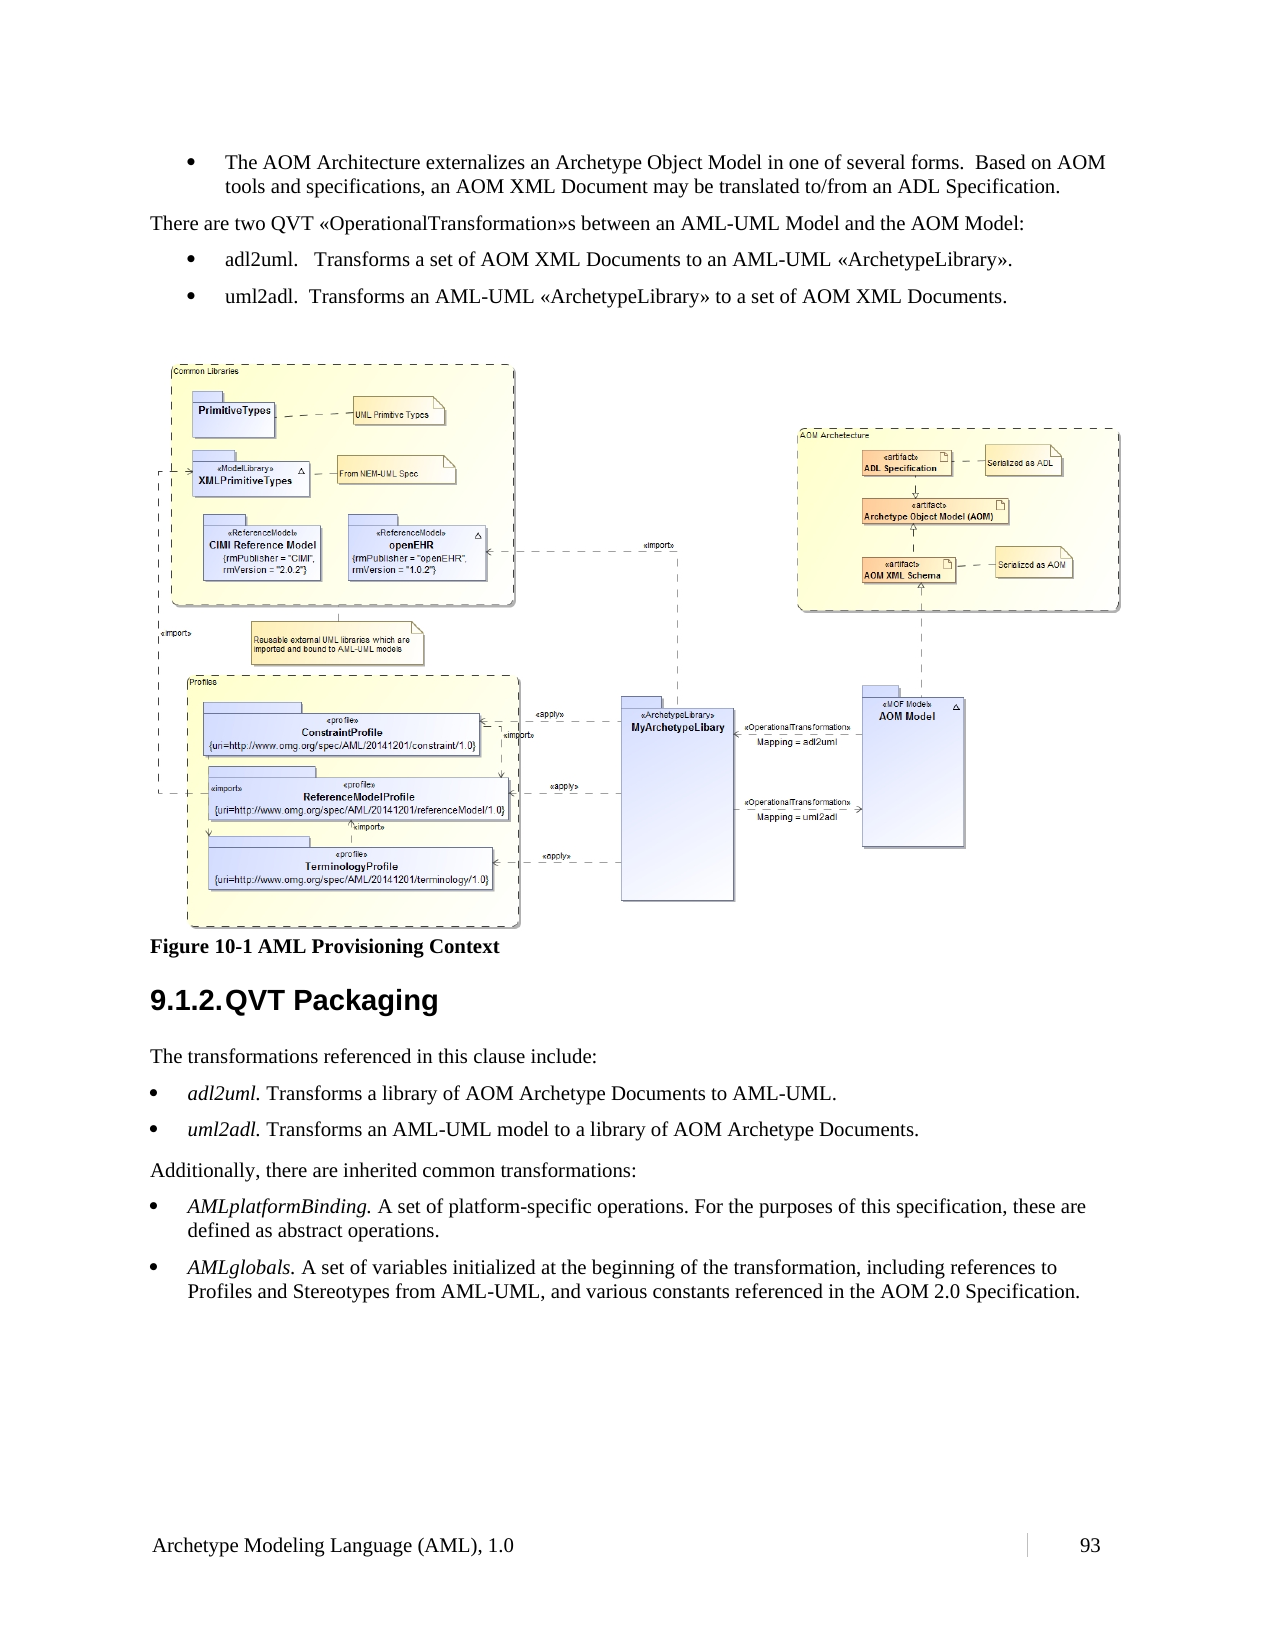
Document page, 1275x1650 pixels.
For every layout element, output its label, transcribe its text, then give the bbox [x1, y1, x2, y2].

picture [150, 356, 1125, 934]
text The transformations referenced in this clause include: [150, 1044, 1125, 1068]
text AMLplatformBinding. A set of platform-specific operations. For the purposes of this specification, these are defined as abstract operations. [150, 1194, 1125, 1242]
text Additionally, there are inherited common transformations: [150, 1158, 1125, 1182]
list The AOM Architecture externalizes an Archetype Object Model in one of several forms. Based on AOM tools and specifications, an AOM XML Document may be translated to/from an ADL Specification. [187, 150, 1125, 198]
subtitle QVT Packaging [150, 983, 1125, 1017]
list adl2uml. Transforms a set of AOM XML Documents to an AML-UML «ArchetypeLibrary». [187, 247, 1125, 271]
text AMLglobals. A set of variables initialized at the beginning of the transformation, including references to Profiles and Stereotypes from AML-UML, and various constants referenced in the AOM 2.0 Specification. [150, 1255, 1125, 1303]
list uml2adl. Transforms an AML-UML «ArchetypeLibrary» to a set of AOM XML Documents. [187, 284, 1125, 308]
text Figure 10-1 AML Provisioning Context [150, 934, 1125, 958]
list There are two QVT «OperationalTransformation»s between an AML-UML Model and the AOM Model: [150, 211, 1125, 235]
text uml2adl. Transforms an AML-UML model to a library of AOM Archetype Documents. [150, 1117, 1125, 1141]
text adl2uml. Transforms a library of AOM Archetype Documents to AML-UML. [150, 1080, 1125, 1104]
